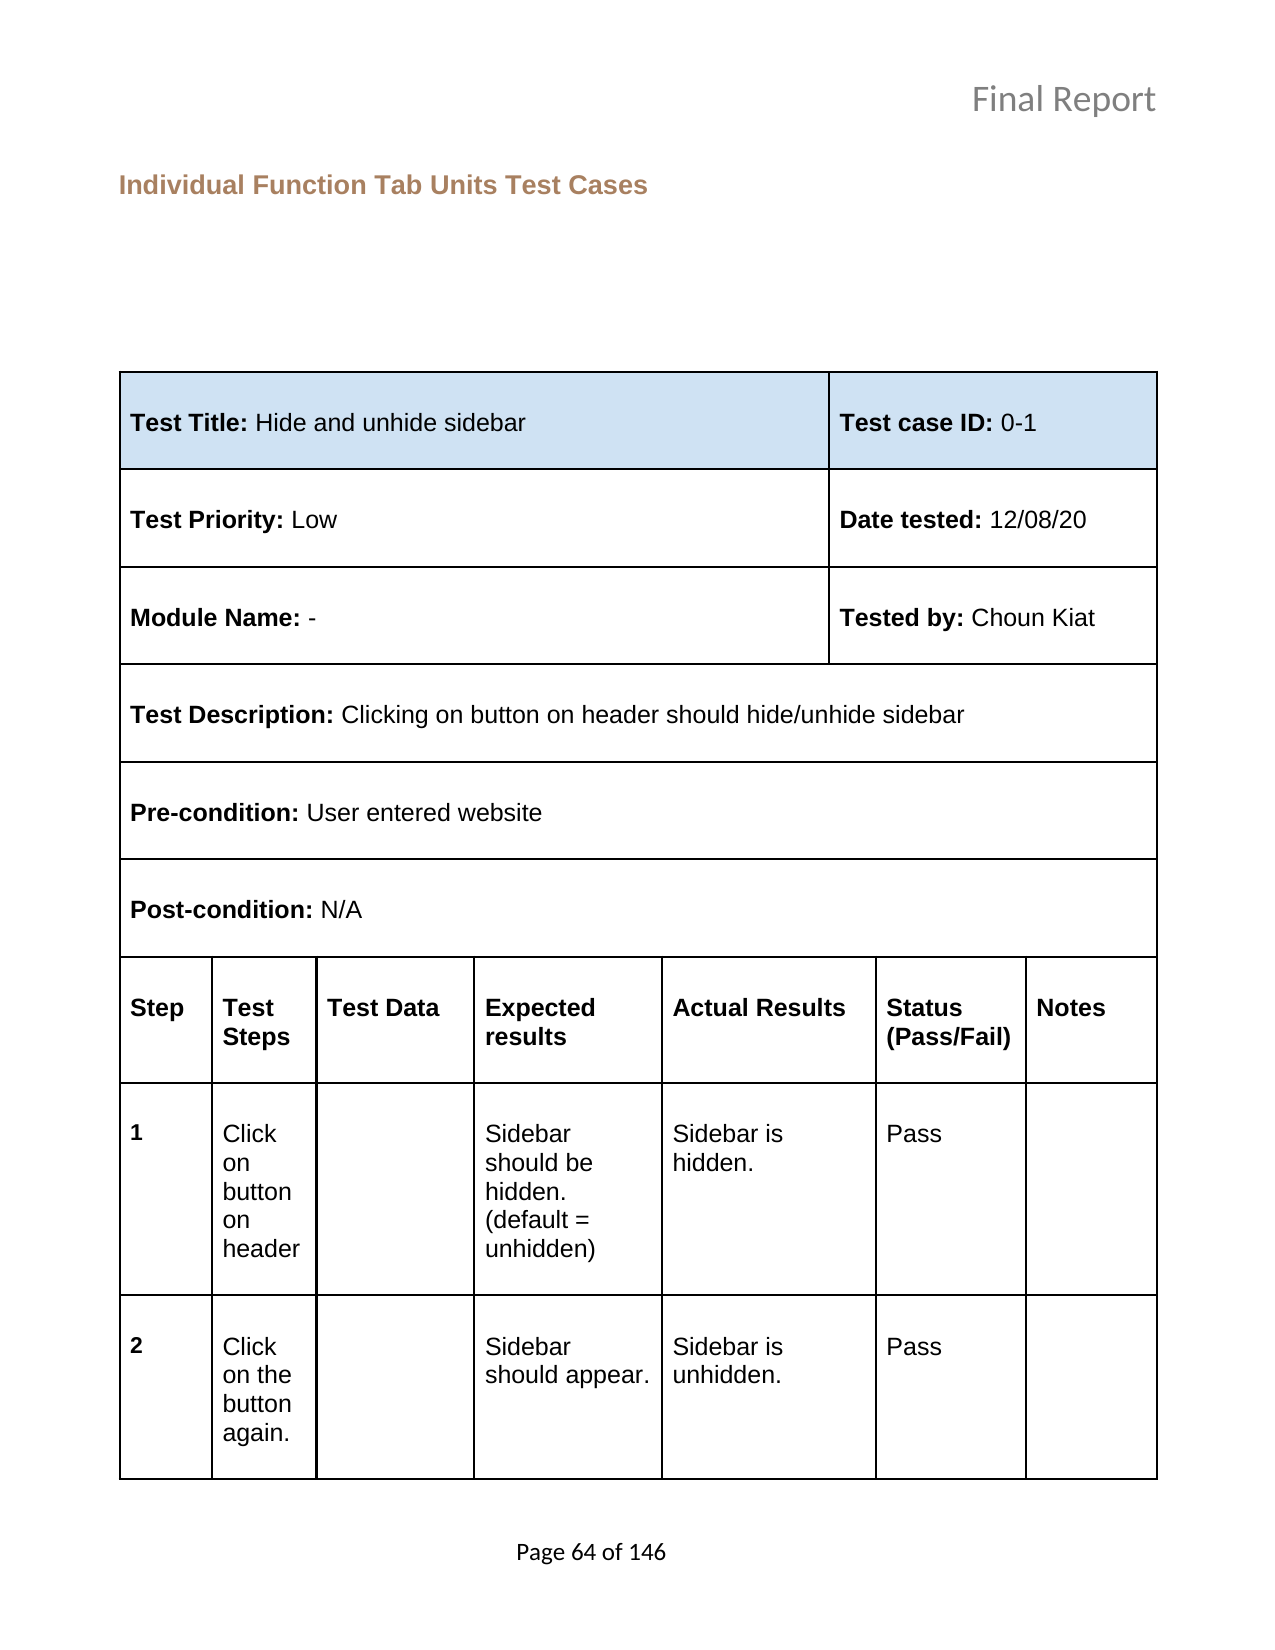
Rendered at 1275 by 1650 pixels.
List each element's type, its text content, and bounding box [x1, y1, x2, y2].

table_cell Sidebar is hidden. [663, 1084, 875, 1294]
table_cell Module Name: - [121, 568, 828, 663]
subtitle Individual Function Tab Units Test Cases [118, 169, 1156, 200]
table_header Test case ID: 0-1 [830, 373, 1156, 468]
table_cell Status (Pass/Fail) [877, 958, 1025, 1082]
table_cell Test Data [318, 958, 473, 1082]
table_cell Pass [877, 1296, 1025, 1478]
table_cell [318, 1084, 473, 1294]
table_cell Post-condition: N/A [121, 860, 1156, 956]
table_cell [318, 1296, 473, 1478]
table_cell Step [121, 958, 211, 1082]
table_cell Expected results [475, 958, 661, 1082]
table_cell [1027, 1084, 1156, 1294]
table_cell Test Steps [213, 958, 315, 1082]
table_cell Tested by: Choun Kiat [830, 568, 1156, 663]
table_cell Sidebar should be hidden. (default = unhidden) [475, 1084, 661, 1294]
table_cell 1 [121, 1084, 211, 1294]
table_cell Click on the button again. [213, 1296, 315, 1478]
table_cell Test Description: Clicking on button on header should hide/unhide sidebar [121, 665, 1156, 761]
table_cell Test Priority: Low [121, 470, 828, 566]
table_cell Pass [877, 1084, 1025, 1294]
table_cell Actual Results [663, 958, 875, 1082]
table_cell Click on button on header [213, 1084, 315, 1294]
table_cell 2 [121, 1296, 211, 1478]
table_cell Pre-condition: User entered website [121, 763, 1156, 858]
table_cell Sidebar should appear. [475, 1296, 661, 1478]
table_cell [1027, 1296, 1156, 1478]
table_header Test Title: Hide and unhide sidebar [121, 373, 828, 468]
table_cell Sidebar is unhidden. [663, 1296, 875, 1478]
table_cell Date tested: 12/08/20 [830, 470, 1156, 566]
table_cell Notes [1027, 958, 1156, 1082]
